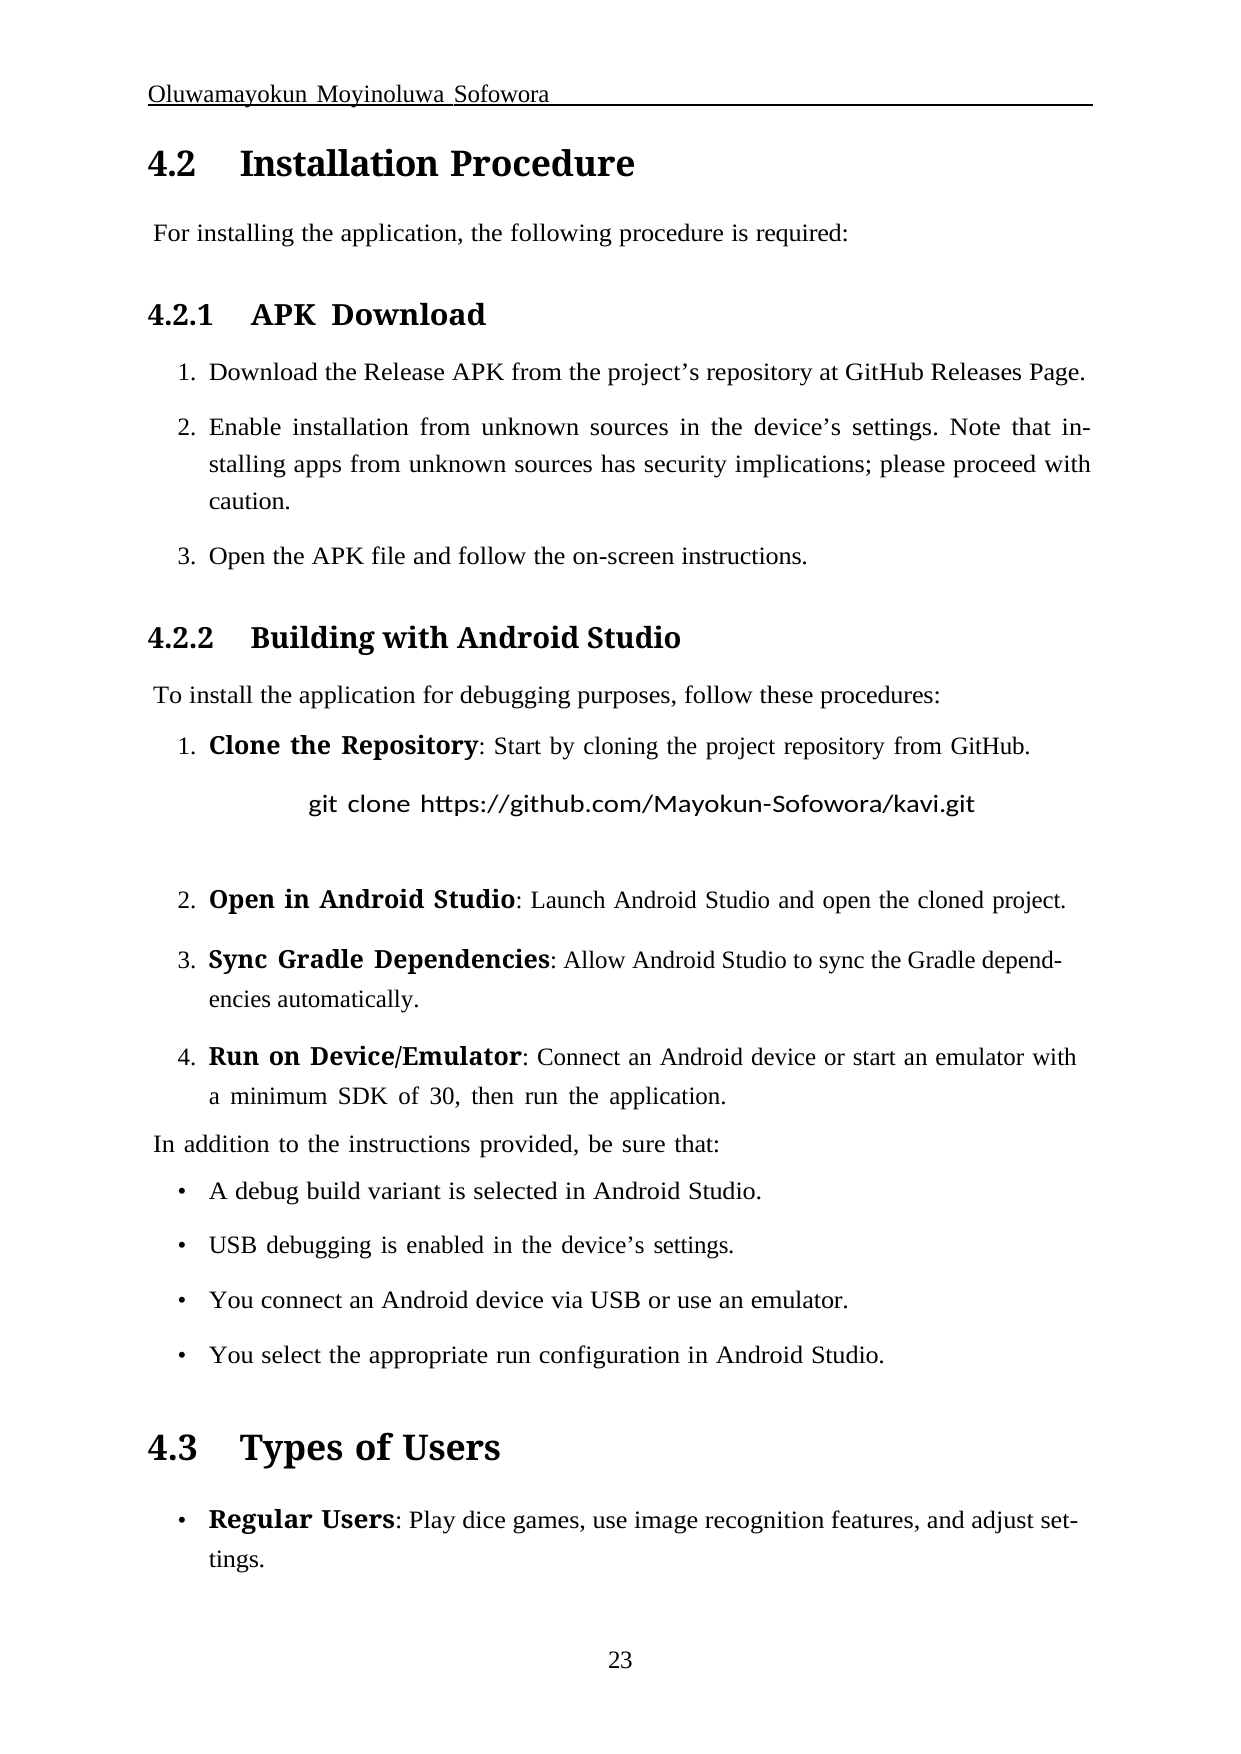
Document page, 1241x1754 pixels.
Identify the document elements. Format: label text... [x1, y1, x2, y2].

list A debug build variant is selected in Android Studio. [177, 1176, 1240, 1205]
text To install the application for debugging purposes, follow these procedures: [153, 680, 1240, 709]
list Open in Android Studio: Launch Android Studio and open the cloned project. [177, 882, 1240, 916]
list USB debugging is enabled in the device’s settings. [177, 1231, 1240, 1259]
list Open the APK file and follow the on-screen instructions. [177, 541, 1240, 569]
list Installation Procedure [148, 139, 1240, 187]
text git clone https://github.com/Mayokun-Sofowora/kavi.git [72, 788, 1211, 819]
list APK Download [148, 294, 1240, 334]
list Enable installation from unknown sources in the device’s settings. Note that in- stalling apps from unknown sources has security implications; please proceed with caution. [177, 412, 1093, 515]
list Download the Release APK from the project’s repository at GitHub Releases Page. [177, 357, 1240, 386]
list Sync Gradle Dependencies: Allow Android Studio to sync the Gradle depend- encies automatically. [177, 942, 1093, 1013]
list You connect an Android device via USB or use an emulator. [177, 1285, 1240, 1314]
list Clone the Repository: Start by cloning the project repository from GitHub. [177, 728, 1240, 762]
text For installing the application, the following procedure is required: [153, 218, 1240, 247]
text In addition to the instructions provided, be sure that: [153, 1129, 1240, 1157]
list Run on Device/Emulator: Connect an Android device or start an emulator with a minimum SDK of 30, then run the application. [177, 1039, 1093, 1110]
list Building with Android Studio [148, 617, 1240, 657]
list Types of Users [148, 1423, 1240, 1471]
list You select the appropriate run configuration in Android Studio. [177, 1340, 1240, 1368]
list Regular Users: Play dice games, use image recognition features, and adjust set- tings. [177, 1502, 1093, 1573]
